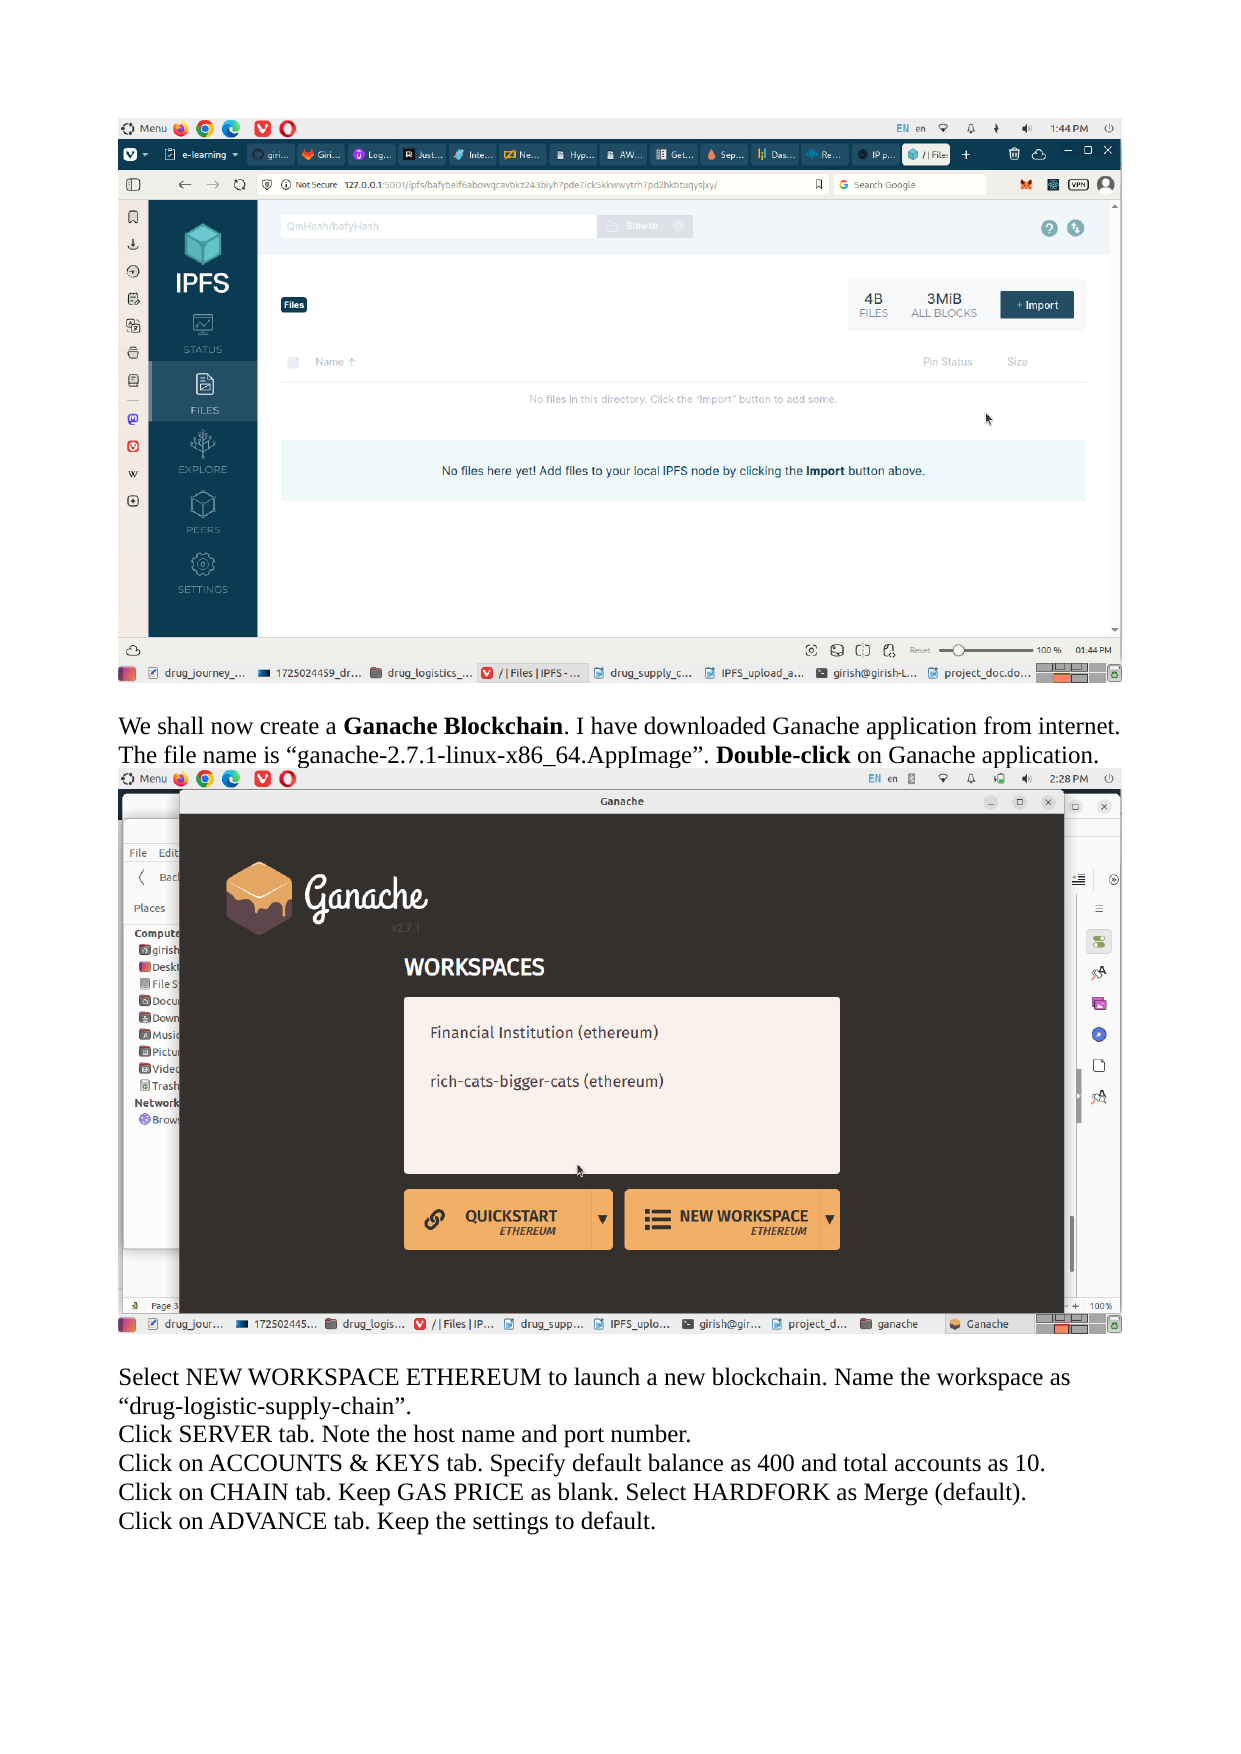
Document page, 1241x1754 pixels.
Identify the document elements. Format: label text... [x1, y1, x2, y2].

text Select NEW WORKSPACE ETHEREUM to launch a new blockchain. Name the workspace as “drug-logistic-supply-chain”. [118, 1362, 1122, 1419]
text Click on ADVANCE tab. Keep the settings to default. [118, 1506, 1122, 1534]
picture [118, 118, 1123, 683]
text Click SERVER tab. Note the host name and port number. [118, 1419, 1122, 1448]
text Click on CHAIN tab. Keep GAS PRICE as blank. Select HARDFORK as Merge (default). [118, 1477, 1122, 1506]
picture [118, 768, 1123, 1334]
text We shall now create a Ganache Blockchain. I have downloaded Ganache application from internet. The file name is “ganache-2.7.1-linux-x86_64.AppImage”. Double-click on Ganache application. [118, 711, 1122, 768]
text Click on ACCOUNTS & KEYS tab. Specify default balance as 400 and total accounts as 10. [118, 1448, 1122, 1477]
